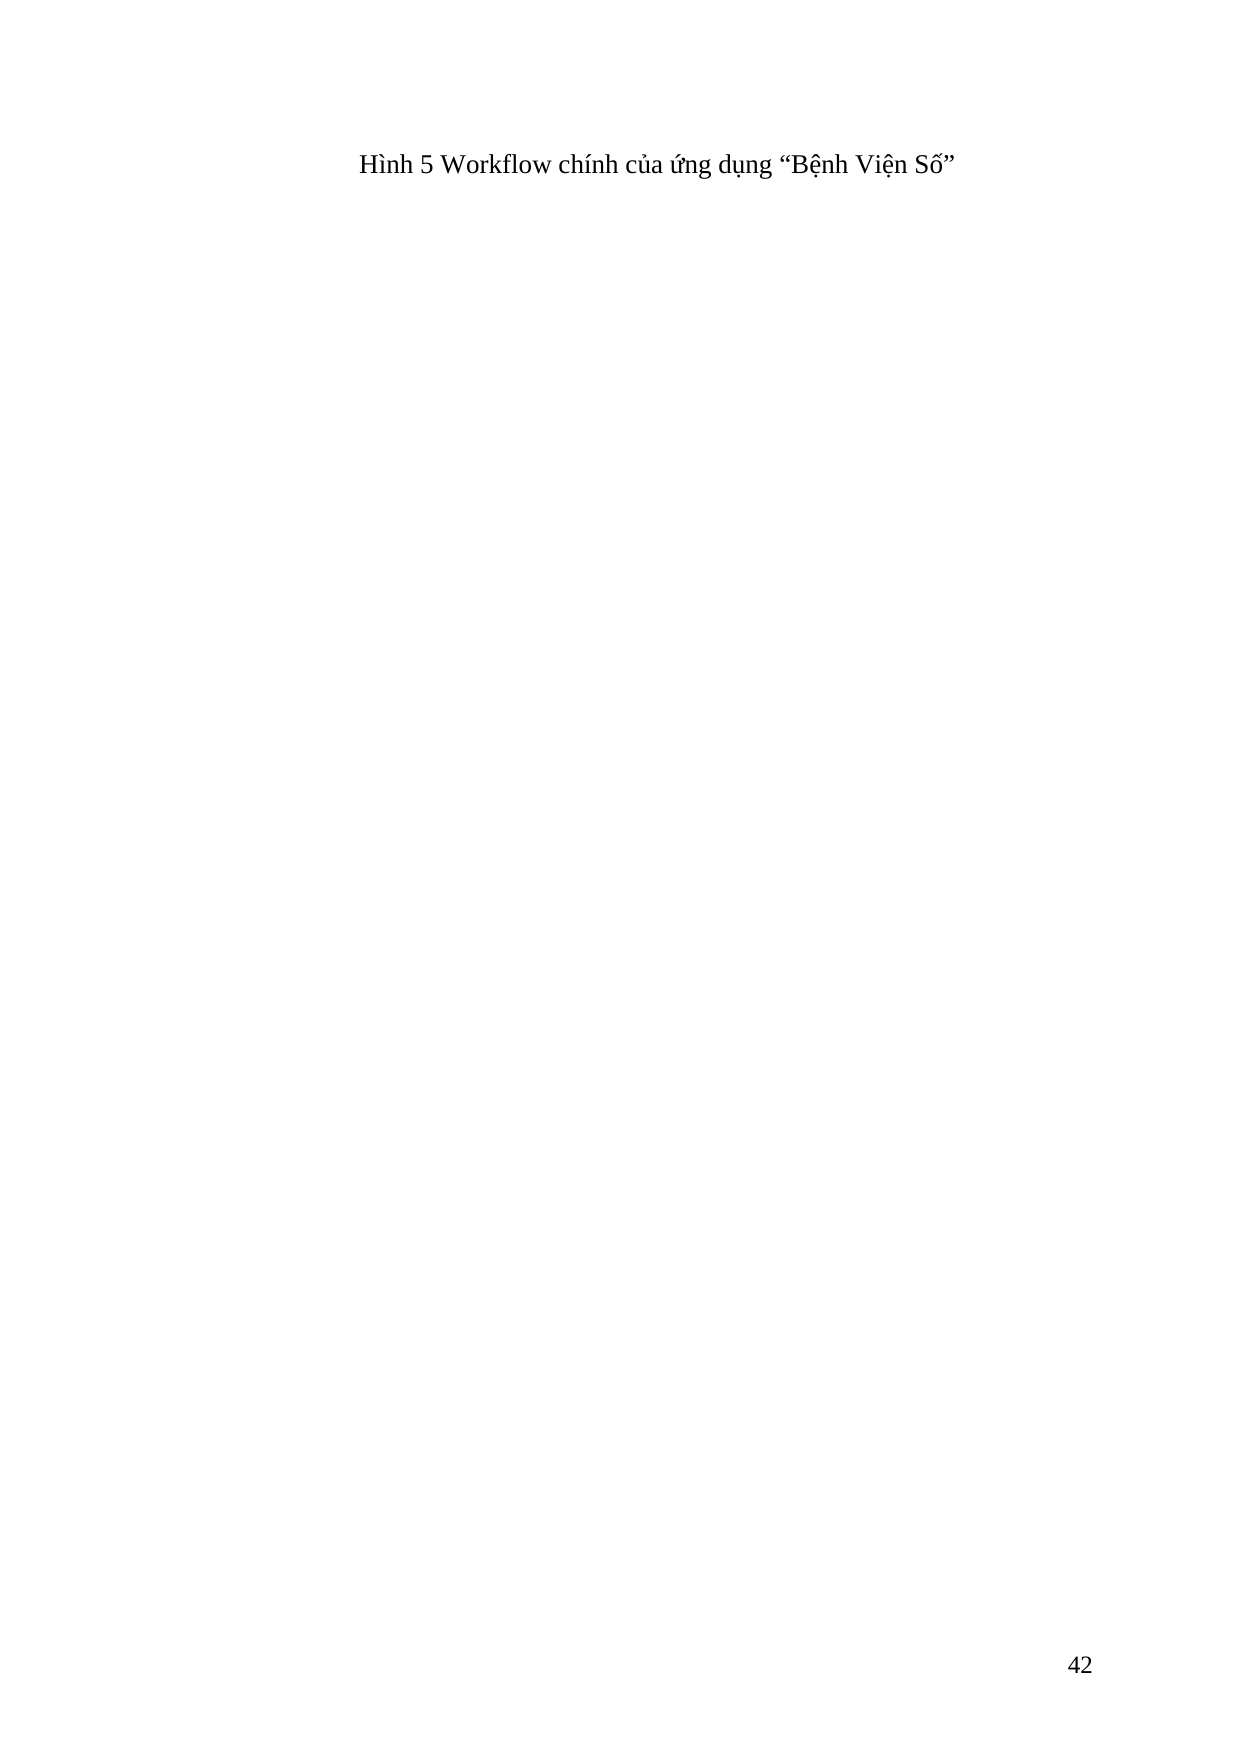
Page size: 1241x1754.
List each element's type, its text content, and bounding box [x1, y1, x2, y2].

text Hình 5 Workflow chính của ứng dụng “Bệnh Viện Số” [221, 148, 1092, 179]
